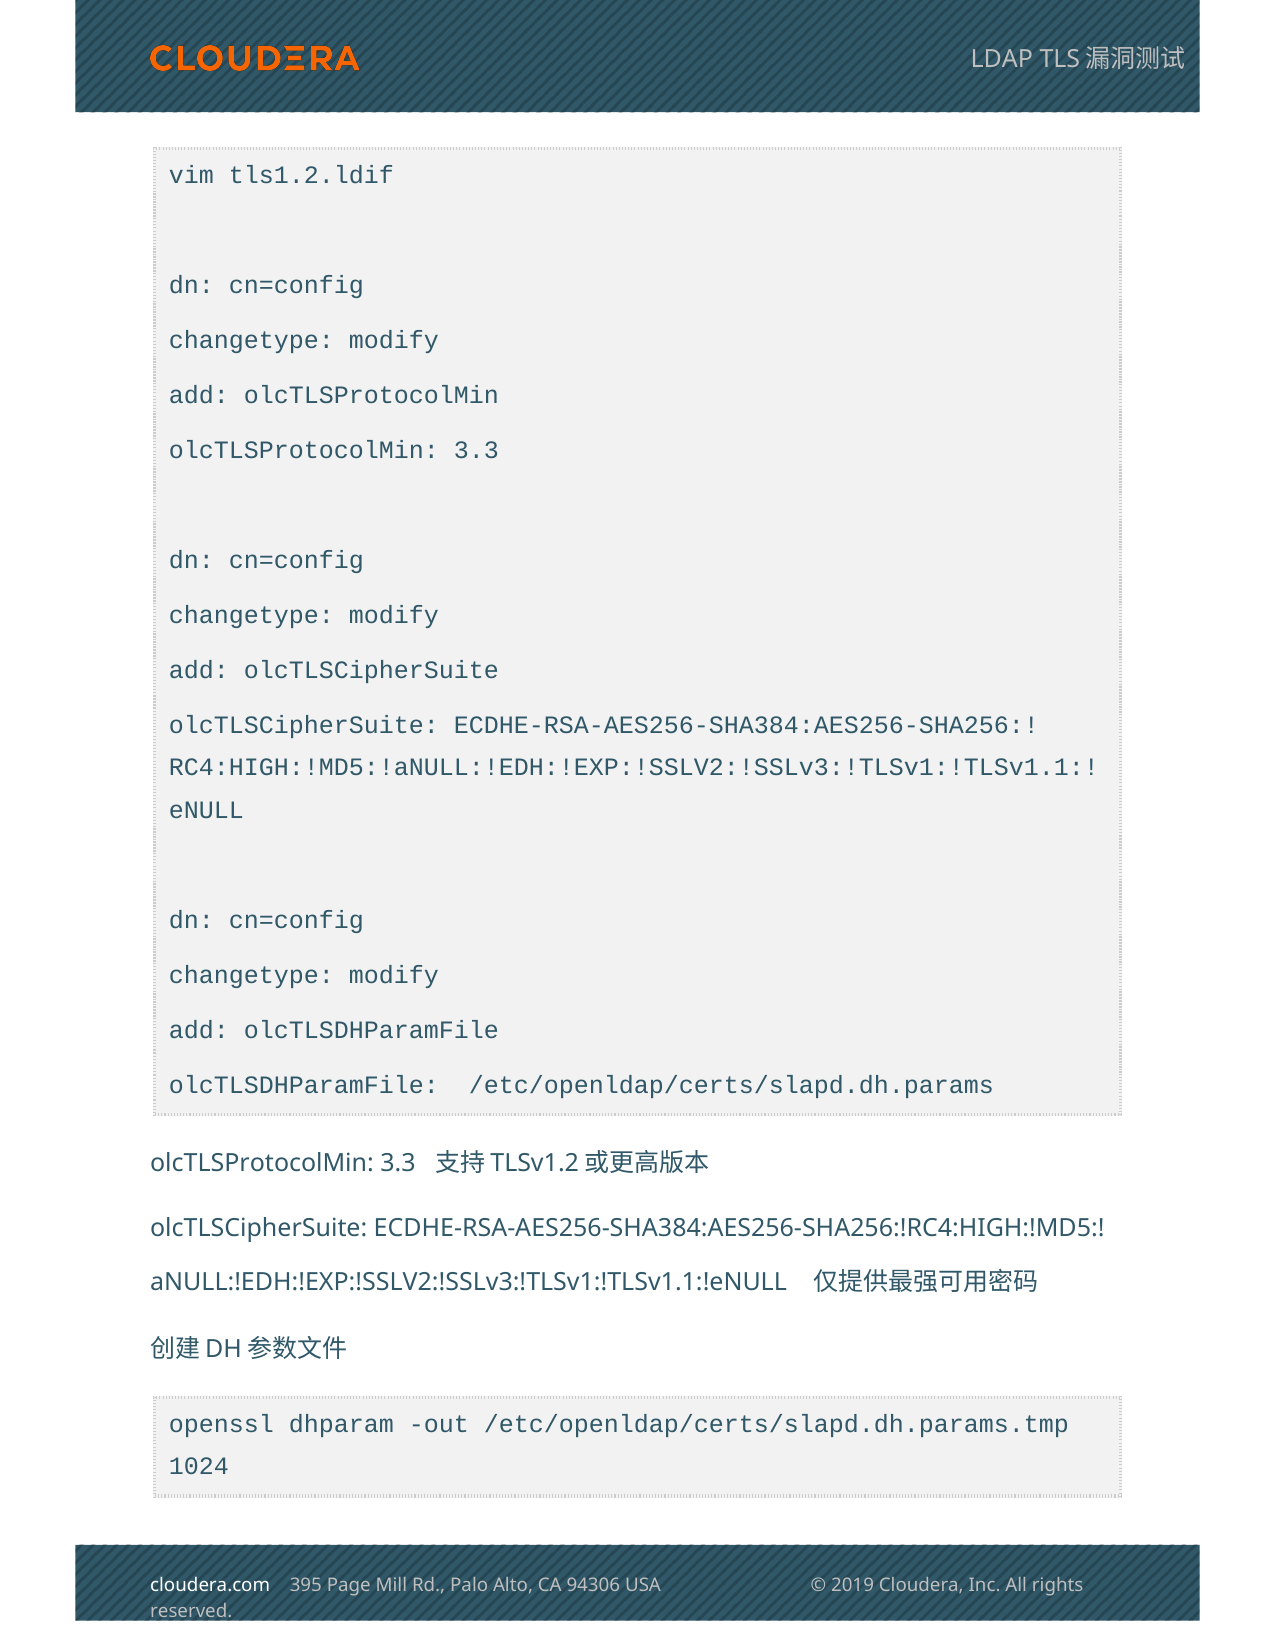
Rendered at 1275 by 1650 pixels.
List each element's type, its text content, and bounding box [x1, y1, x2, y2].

text add: olcTLSDHParamFile [153, 1002, 1122, 1046]
text changetype: modify [153, 312, 1122, 356]
text changetype: modify [153, 587, 1122, 631]
text dn: cn=config [153, 257, 1122, 301]
text dn: cn=config [153, 532, 1122, 576]
text changetype: modify [153, 947, 1122, 991]
text dn: cn=config [153, 892, 1122, 936]
text vim tls1.2.ldif [153, 147, 1122, 191]
text olcTLSDHParamFile: /etc/openldap/certs/slapd.dh.params [153, 1057, 1122, 1116]
text openssl dhparam -out /etc/openldap/certs/slapd.dh.params.tmp 1024 [153, 1396, 1122, 1498]
text olcTLSProtocolMin: 3.3 支持TLSv1.2或更高版本 [150, 1143, 1125, 1179]
text olcTLSCipherSuite: ECDHE-RSA-AES256-SHA384:AES256-SHA256:!RC4:HIGH:!MD5:!aNULL:!EDH:!EXP:!SSLV2:!SSLv3:!TLSv1:!TLSv1.1:!eNULL [153, 697, 1122, 826]
text olcTLSCipherSuite: ECDHE-RSA-AES256-SHA384:AES256-SHA256:!RC4:HIGH:!MD5:!aNULL:!EDH:!EXP:!SSLV2:!SSLv3:!TLSv1:!TLSv1.1:!eNULL 仅提供最强可用密码 [150, 1210, 1125, 1298]
picture [150, 45, 360, 71]
text add: olcTLSProtocolMin [153, 367, 1122, 411]
text olcTLSProtocolMin: 3.3 [153, 422, 1122, 466]
text 创建DH参数文件 [150, 1329, 1125, 1365]
text add: olcTLSCipherSuite [153, 642, 1122, 686]
